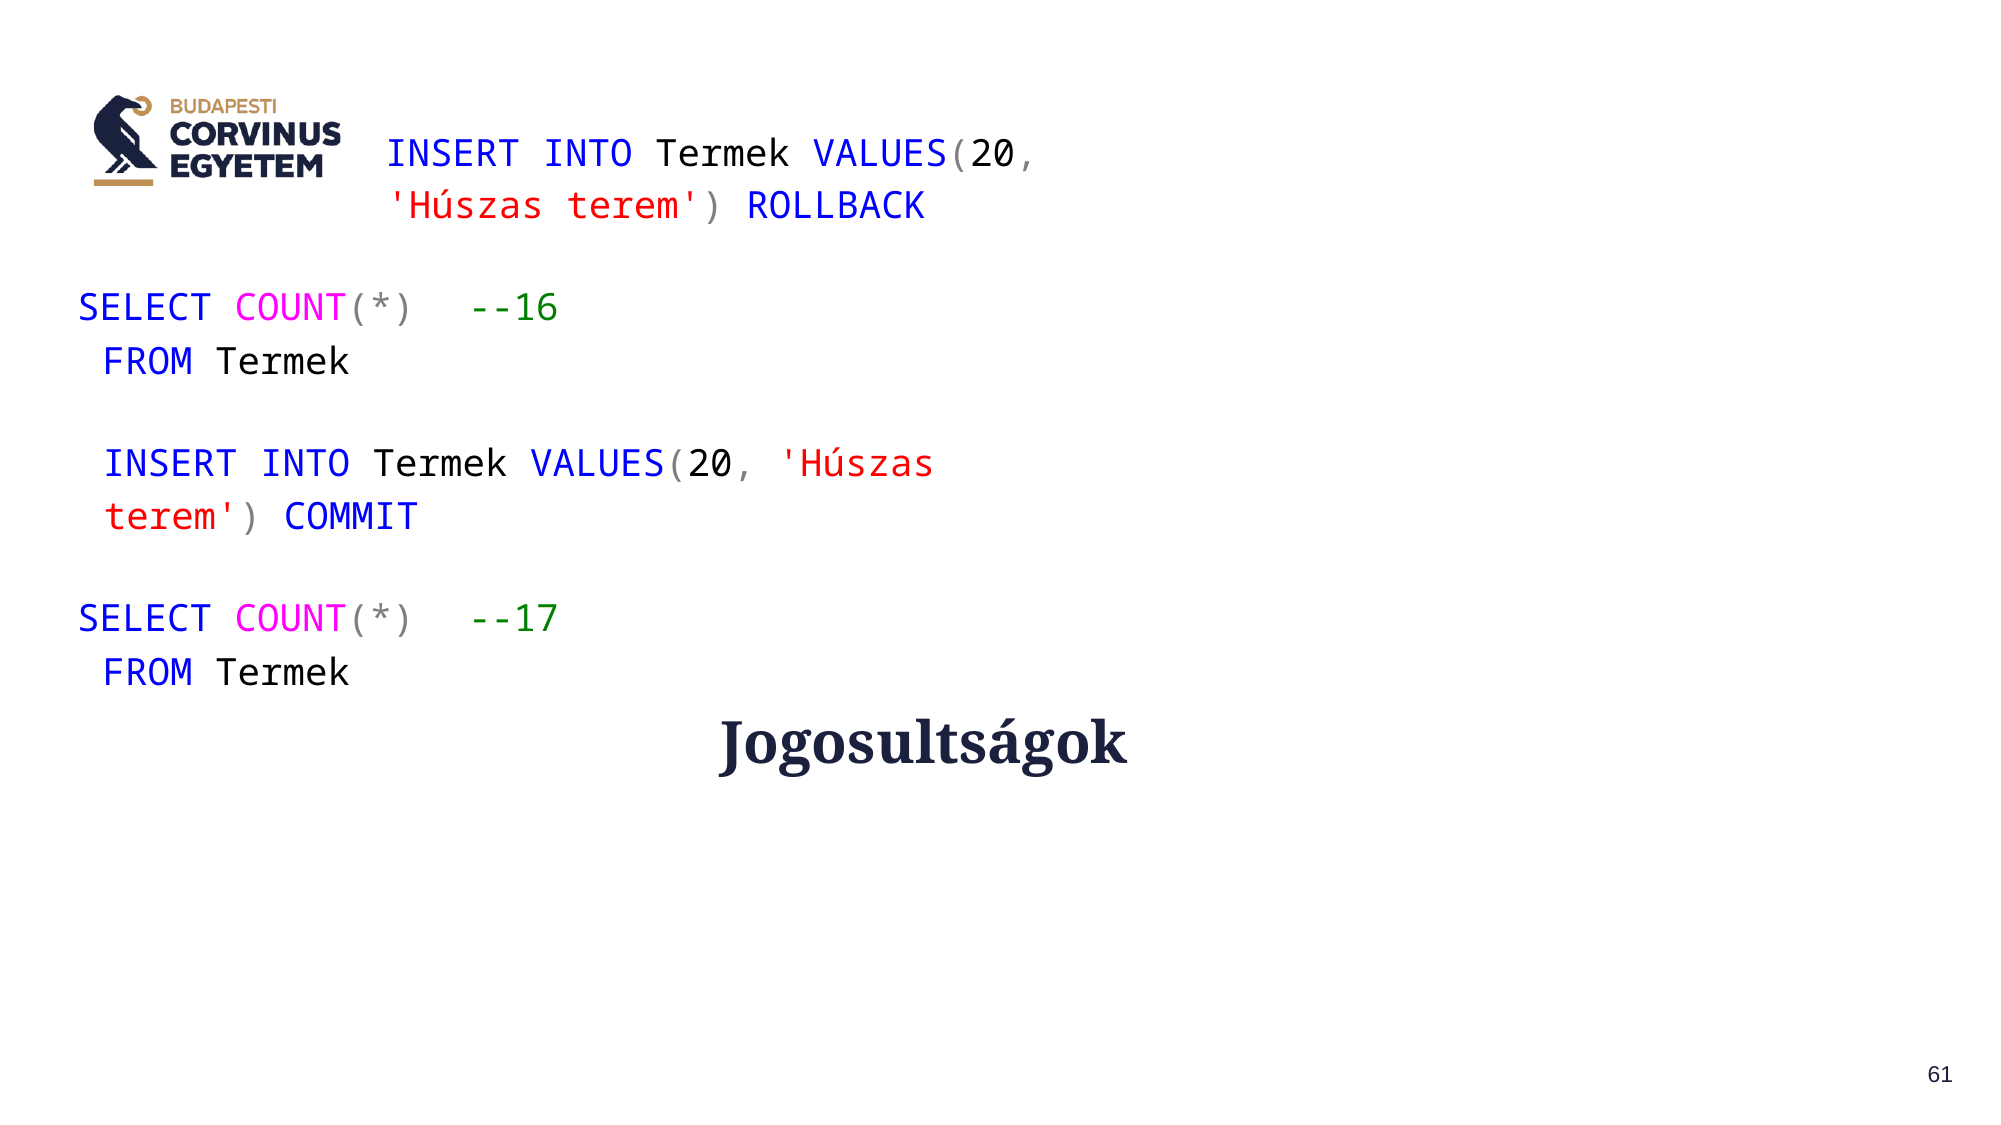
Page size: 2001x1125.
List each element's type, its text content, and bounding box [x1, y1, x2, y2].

text FROM Termek [102, 334, 1786, 386]
text INSERT INTO Termek VALUES(20, 'Húszas terem') COMMIT [102, 437, 1093, 541]
text FROM Termek [102, 645, 1786, 696]
text SELECT COUNT(*) --17 [77, 591, 1946, 642]
picture [93, 95, 341, 186]
text INSERT INTO Termek VALUES(20, 'Húszas terem') ROLLBACK [102, 126, 1093, 230]
subtitle Jogosultságok [720, 701, 1946, 780]
text SELECT COUNT(*) --16 [77, 280, 1946, 331]
